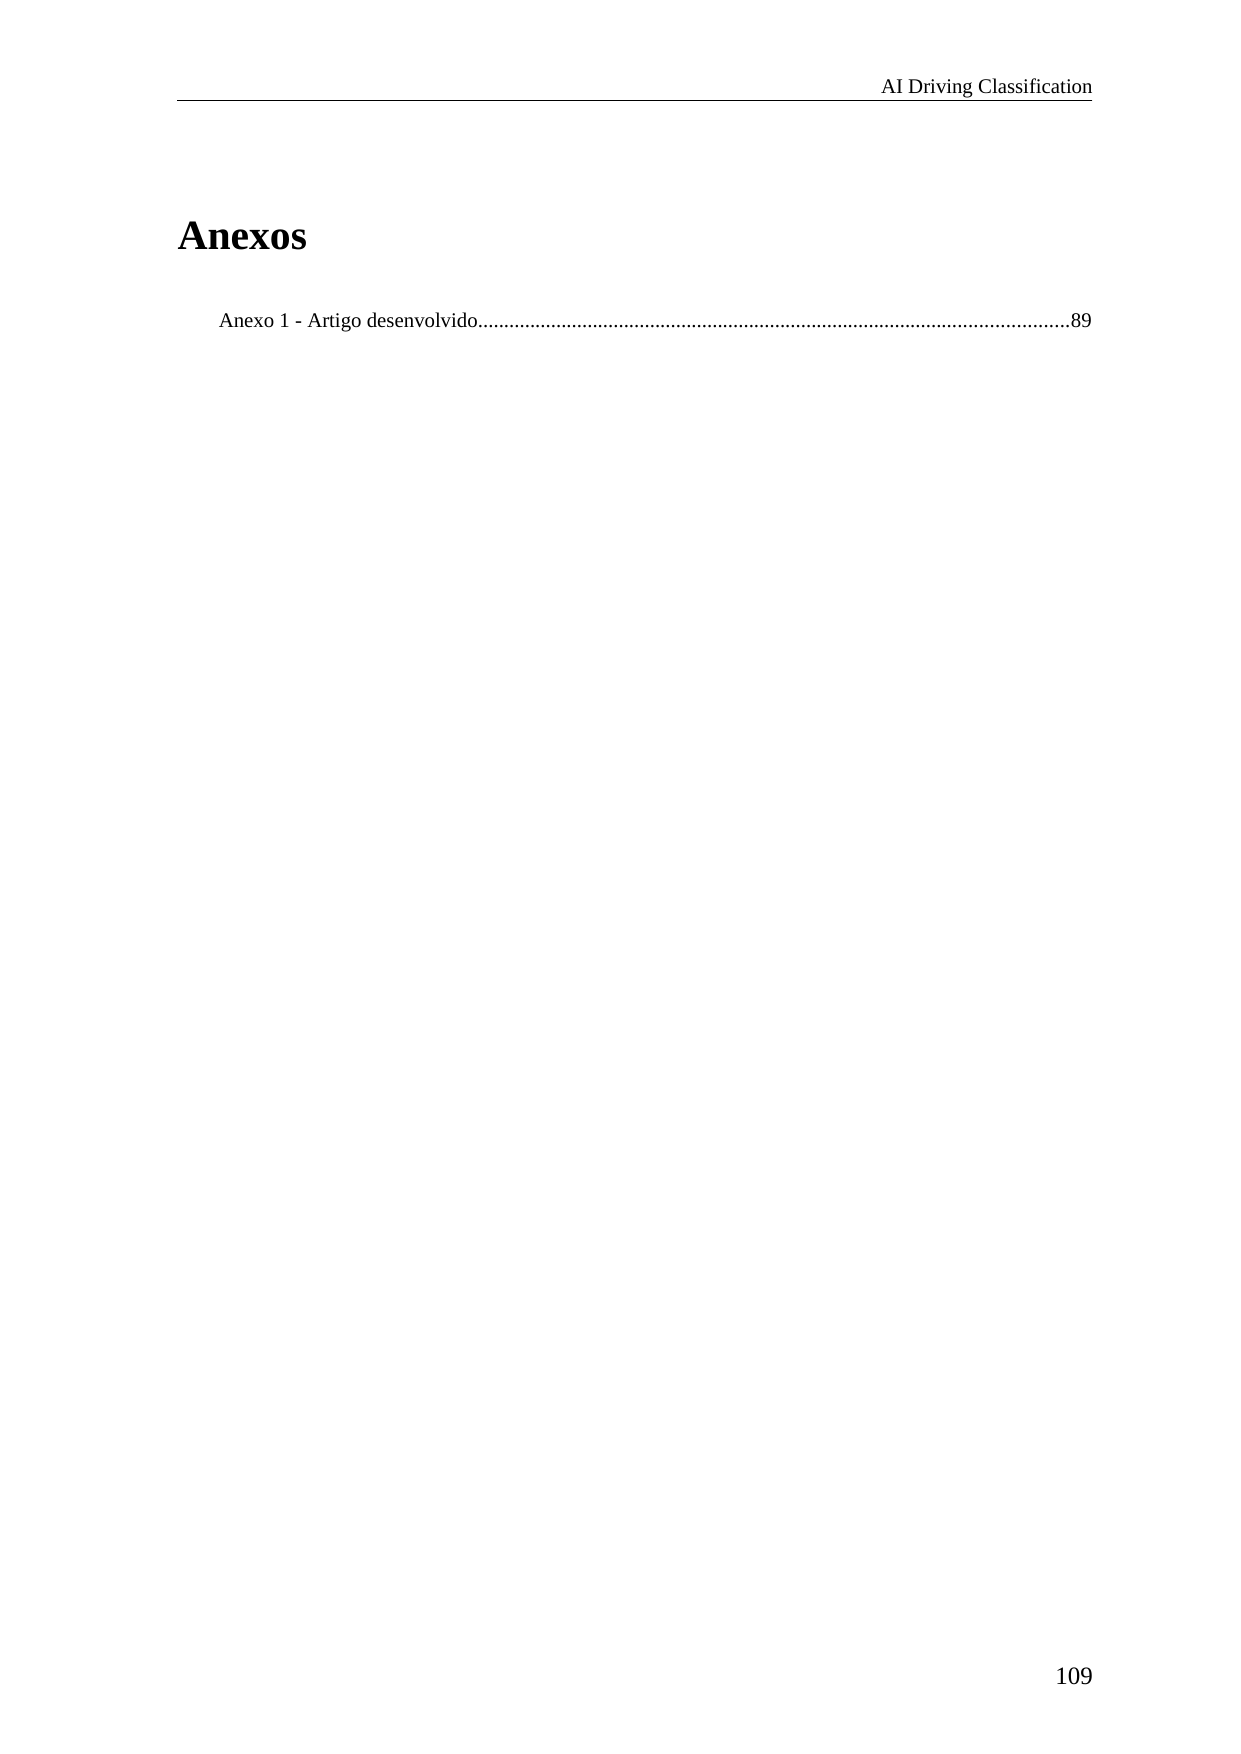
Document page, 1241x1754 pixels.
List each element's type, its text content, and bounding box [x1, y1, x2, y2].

text Anexo 1 - Artigo desenvolvido 89 [177, 308, 1092, 332]
subtitle Anexos [177, 210, 1092, 258]
